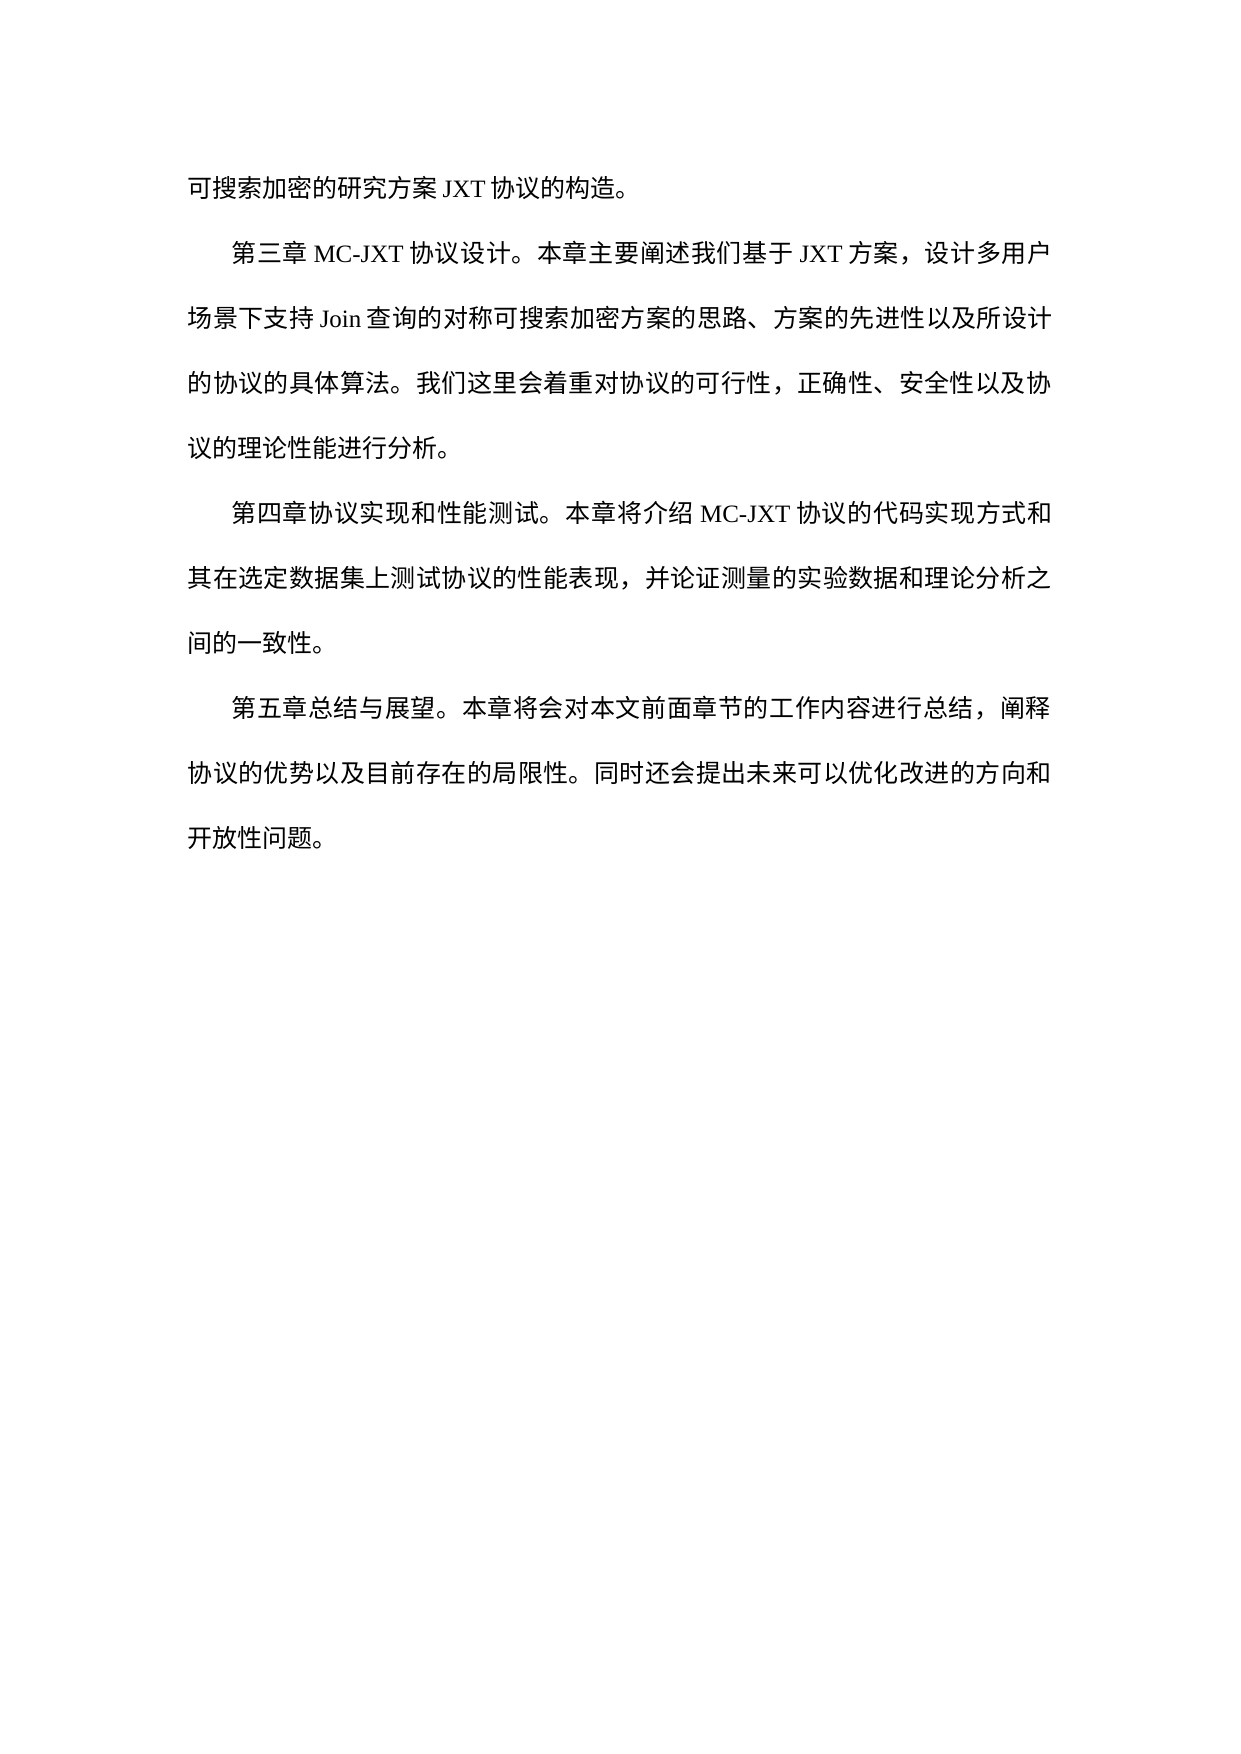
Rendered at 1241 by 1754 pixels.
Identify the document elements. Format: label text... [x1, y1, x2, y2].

text 第四章协议实现和性能测试。本章将介绍MC-JXT协议的代码实现方式和其在选定数据集上测试协议的性能表现，并论证测量的实验数据和理论分析之间的一致性。 [187, 479, 1053, 674]
text 第三章MC-JXT协议设计。本章主要阐述我们基于JXT方案，设计多用户场景下支持Join查询的对称可搜索加密方案的思路、方案的先进性以及所设计的协议的具体算法。我们这里会着重对协议的可行性，正确性、安全性以及协议的理论性能进行分析。 [187, 219, 1053, 479]
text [187, 154, 1053, 219]
text 第五章总结与展望。本章将会对本文前面章节的工作内容进行总结，阐释协议的优势以及目前存在的局限性。同时还会提出未来可以优化改进的方向和开放性问题。 [187, 674, 1053, 869]
